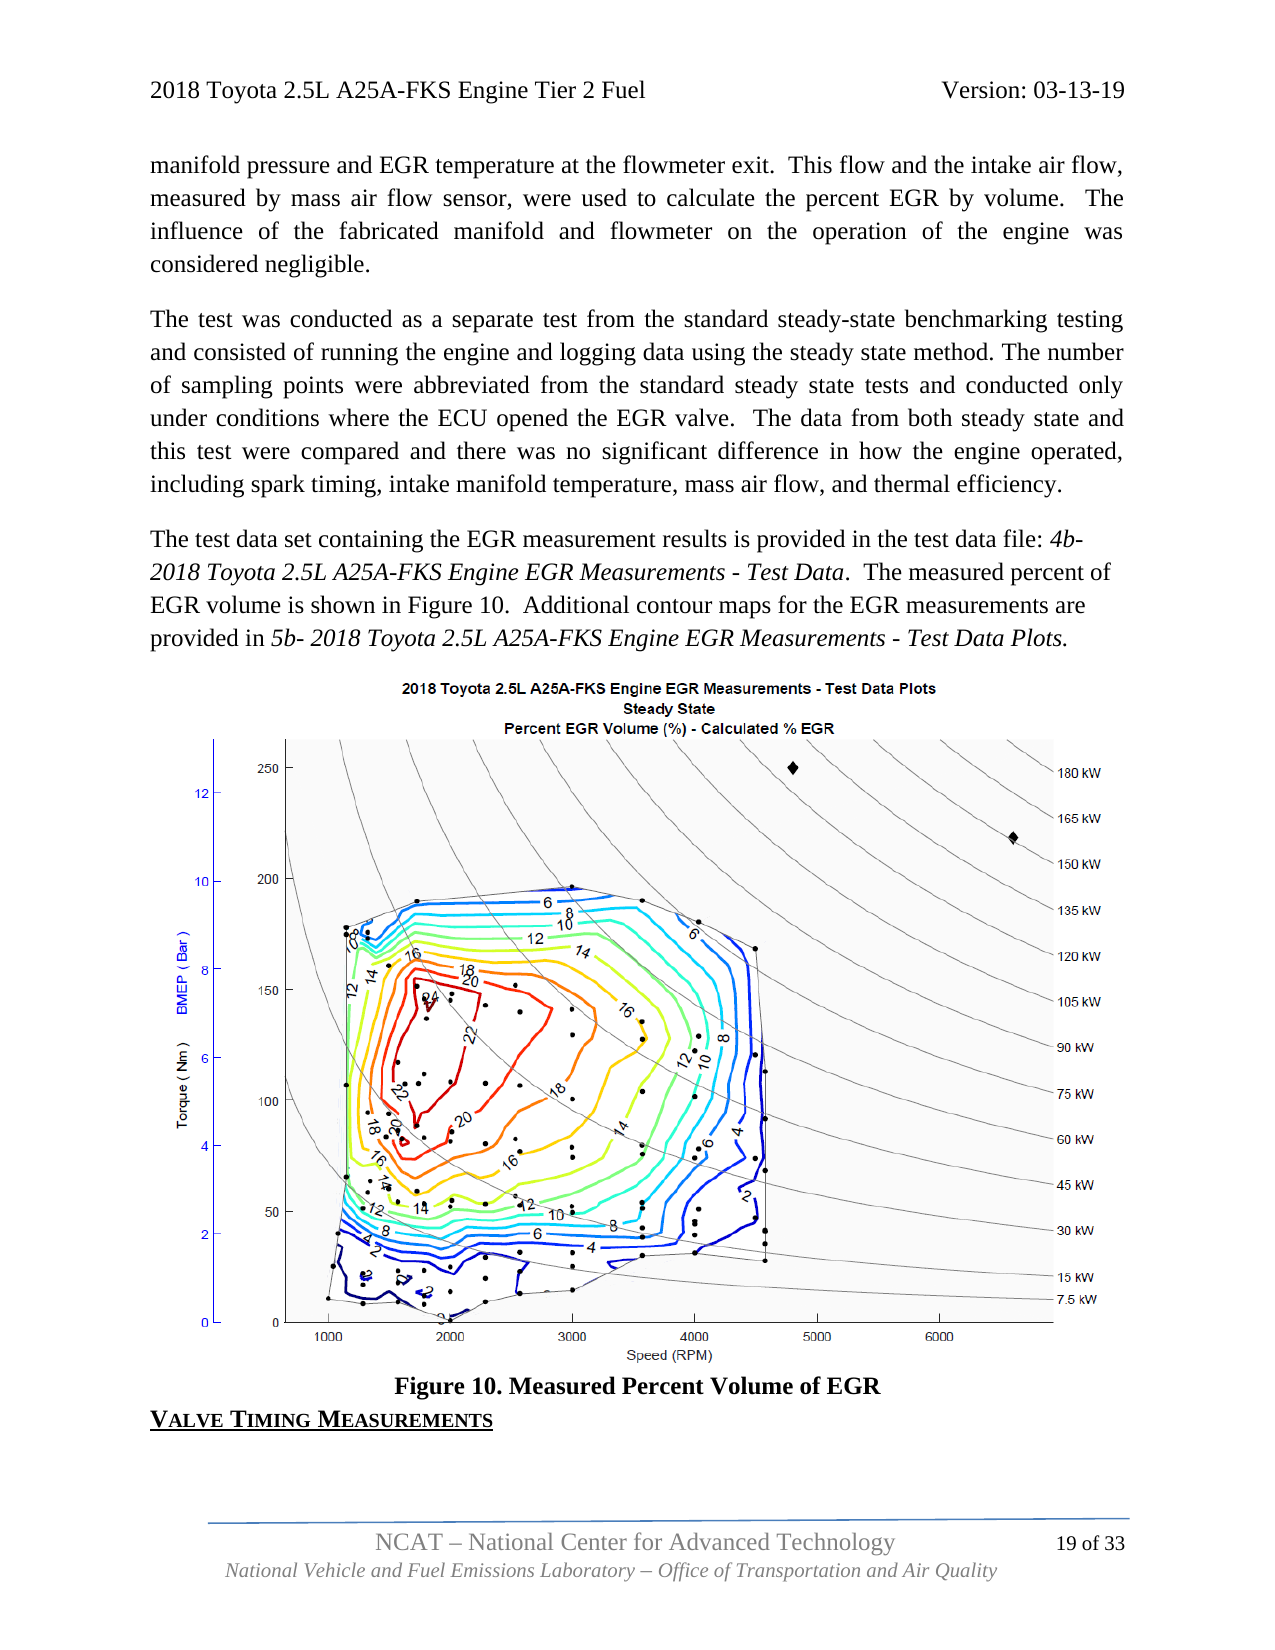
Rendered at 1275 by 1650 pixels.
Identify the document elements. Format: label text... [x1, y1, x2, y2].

text Valve Timing Measurements [150, 1404, 1125, 1433]
text The test data set containing the EGR measurement results is provided in the test data file: 4b- 2018 Toyota 2.5L A25A-FKS Engine EGR Measurements - Test Data. The measured percent of EGR volume is shown in Figure 10. Additional contour maps for the EGR measurements are provided in 5b- 2018 Toyota 2.5L A25A-FKS Engine EGR Measurements - Test Data Plots. [150, 524, 1125, 652]
text Figure 10. Measured Percent Volume of EGR [150, 1371, 1125, 1400]
picture [168, 672, 1107, 1367]
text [150, 150, 1125, 278]
text The test was conducted as a separate test from the standard steady-state benchmarking testing and consisted of running the engine and logging data using the steady state method. The number of sampling points were abbreviated from the standard steady state tests and conducted only under conditions where the ECU opened the EGR valve. The data from both steady state and this test were compared and there was no significant difference in how the engine operated, including spark timing, intake manifold temperature, mass air flow, and thermal efficiency. [150, 304, 1125, 498]
